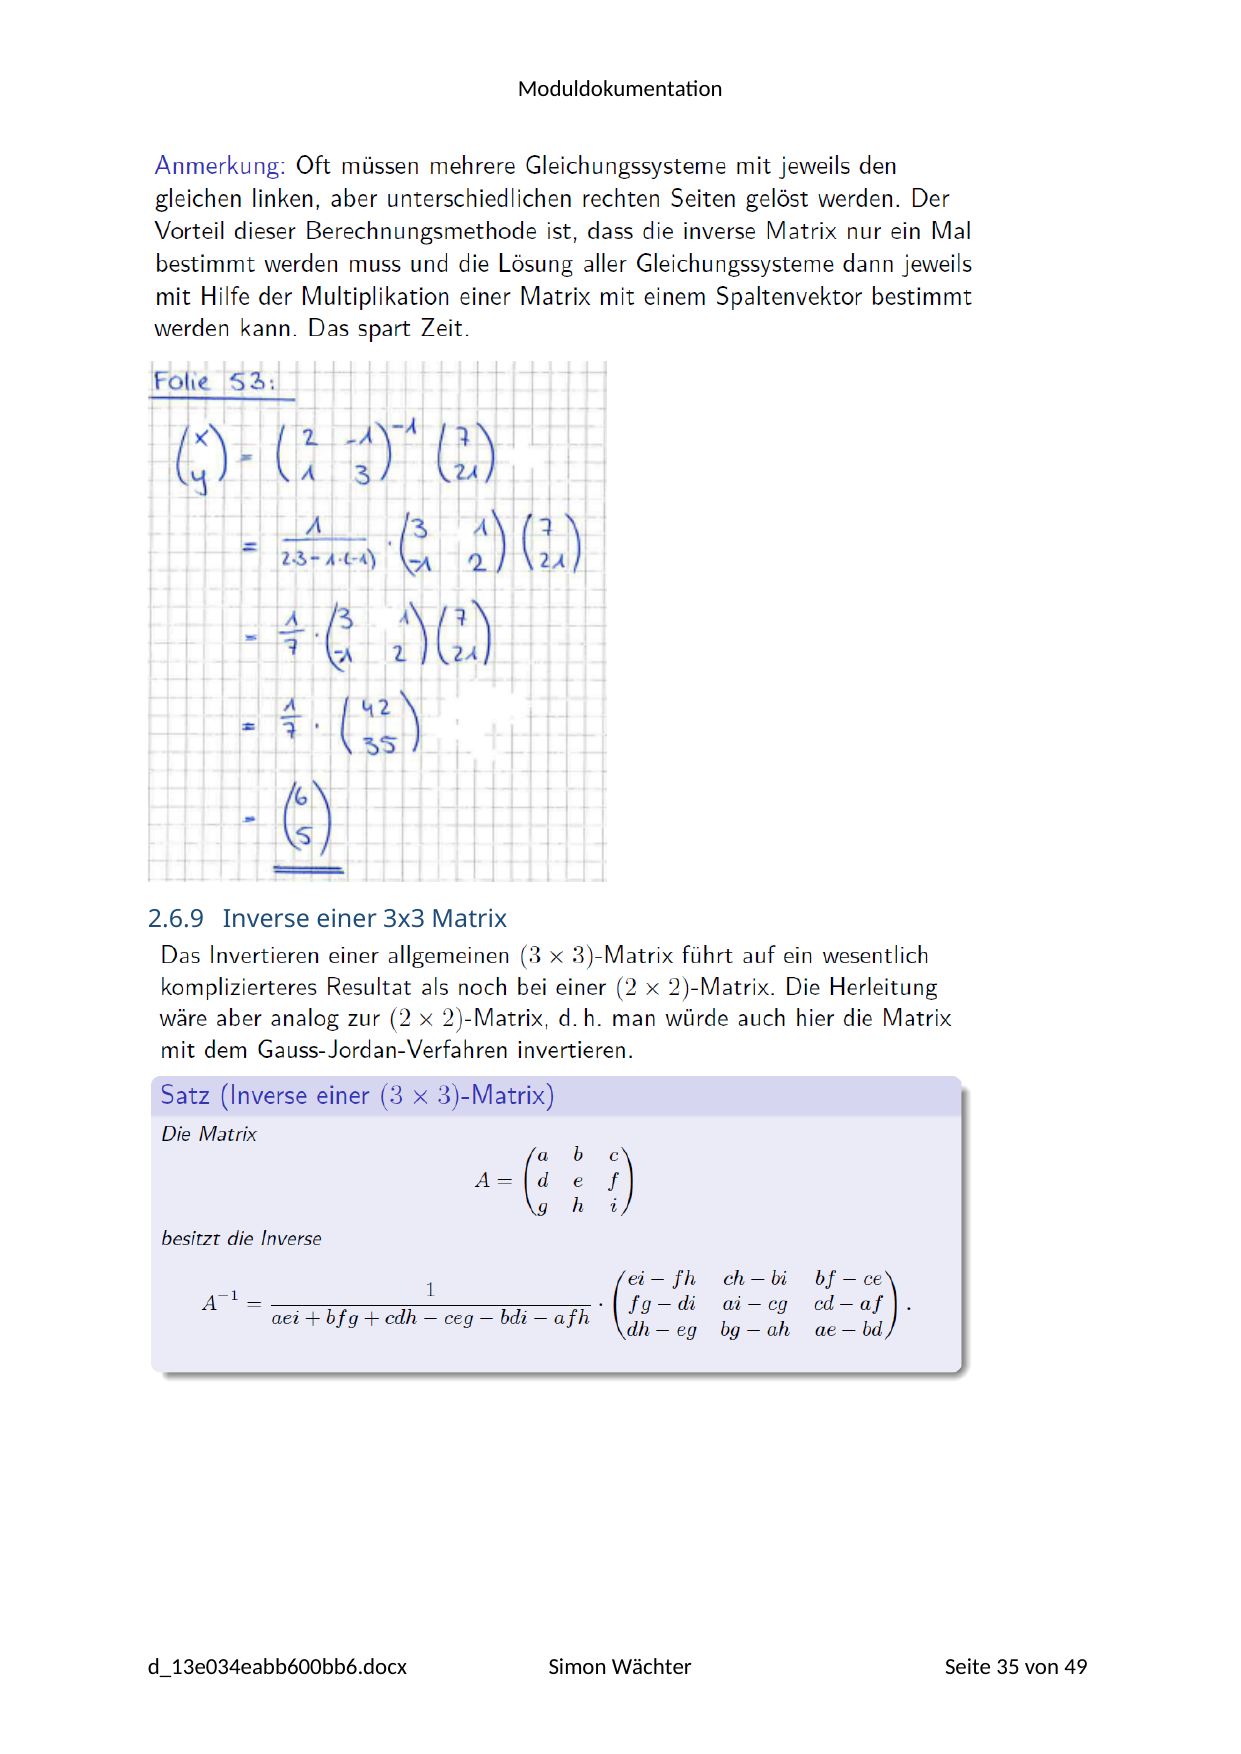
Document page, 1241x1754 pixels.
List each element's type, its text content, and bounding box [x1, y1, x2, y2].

picture [147, 361, 607, 882]
picture [147, 147, 988, 343]
subtitle Inverse einer 3x3 Matrix [148, 901, 1093, 935]
picture [147, 937, 972, 1383]
